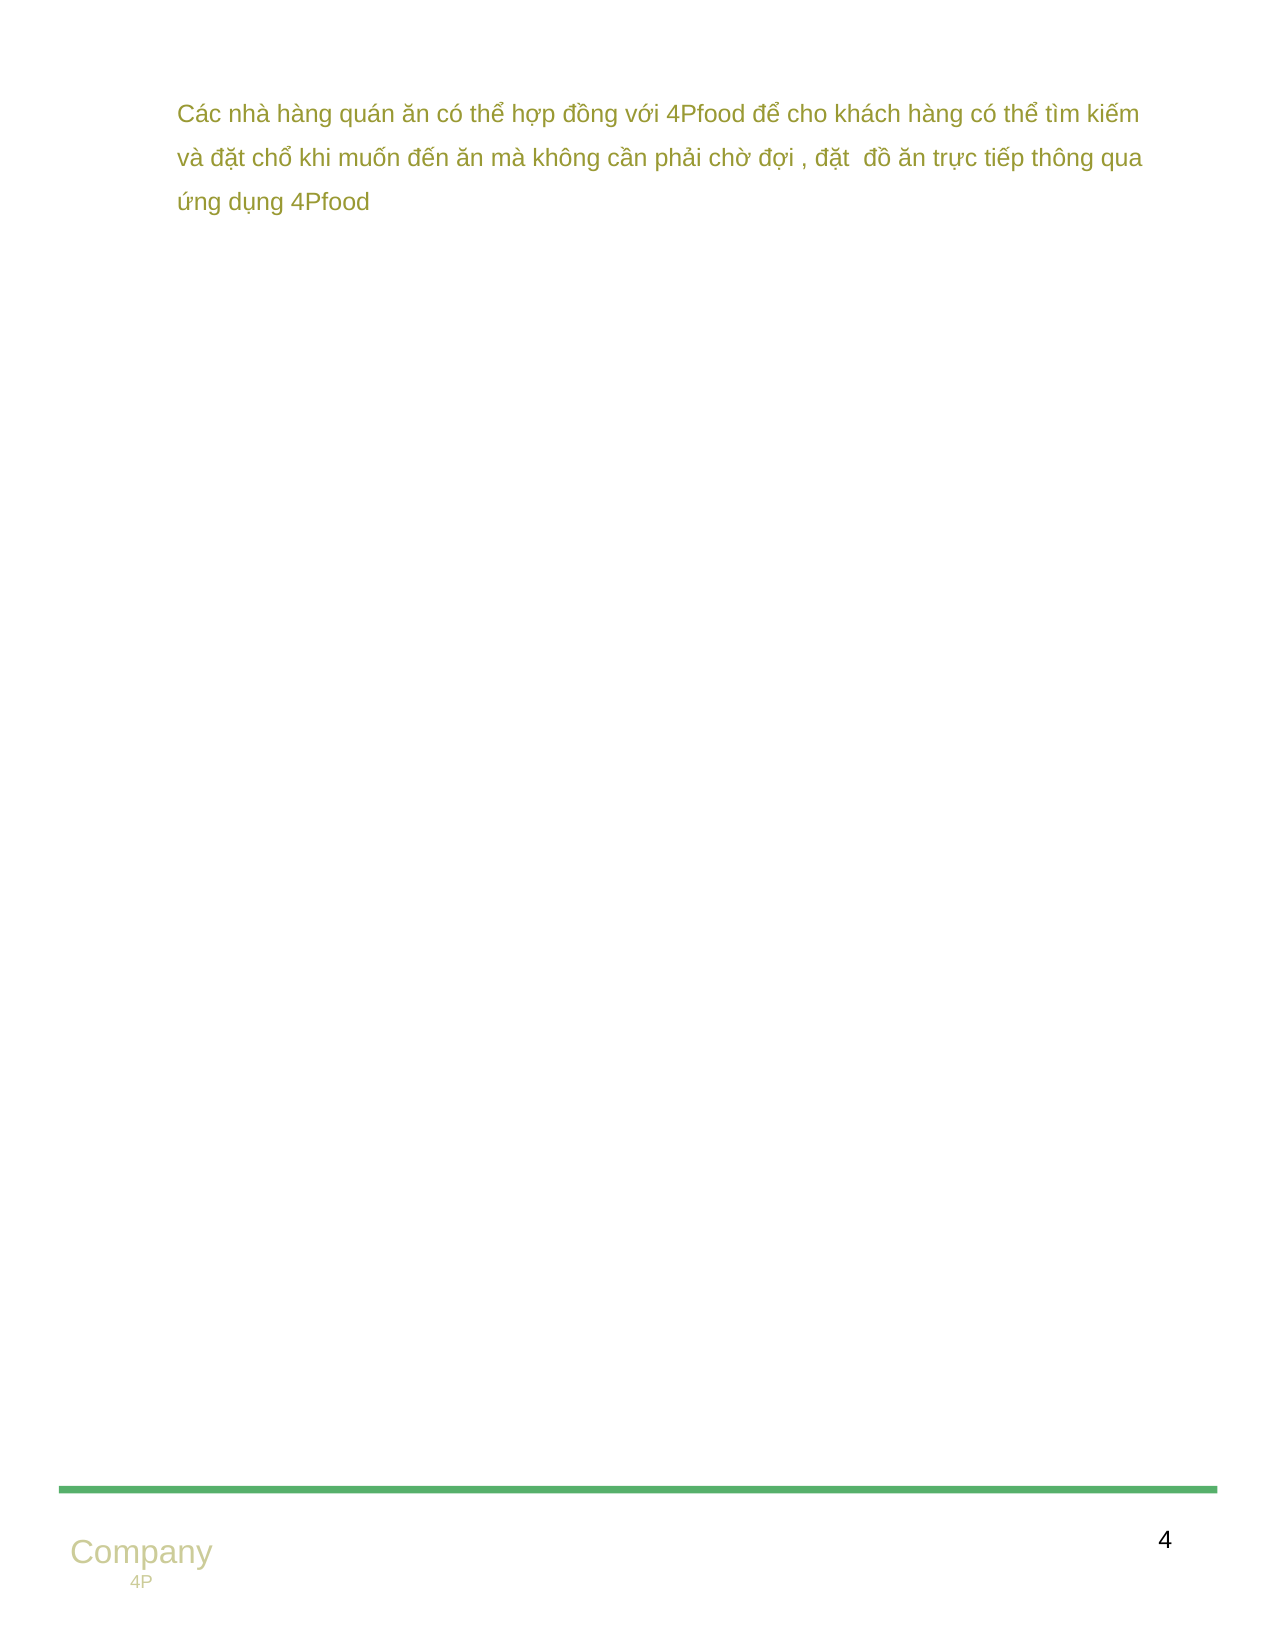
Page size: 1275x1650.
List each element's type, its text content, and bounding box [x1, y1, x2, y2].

text Các nhà hàng quán ăn có thể hợp đồng với 4Pfood để cho khách hàng có thể tìm kiếm và đặt chổ khi muốn đến ăn mà không cần phải chờ đợi , đặt đồ ăn trực tiếp thông qua ứng dụng 4Pfood [177, 84, 1172, 216]
